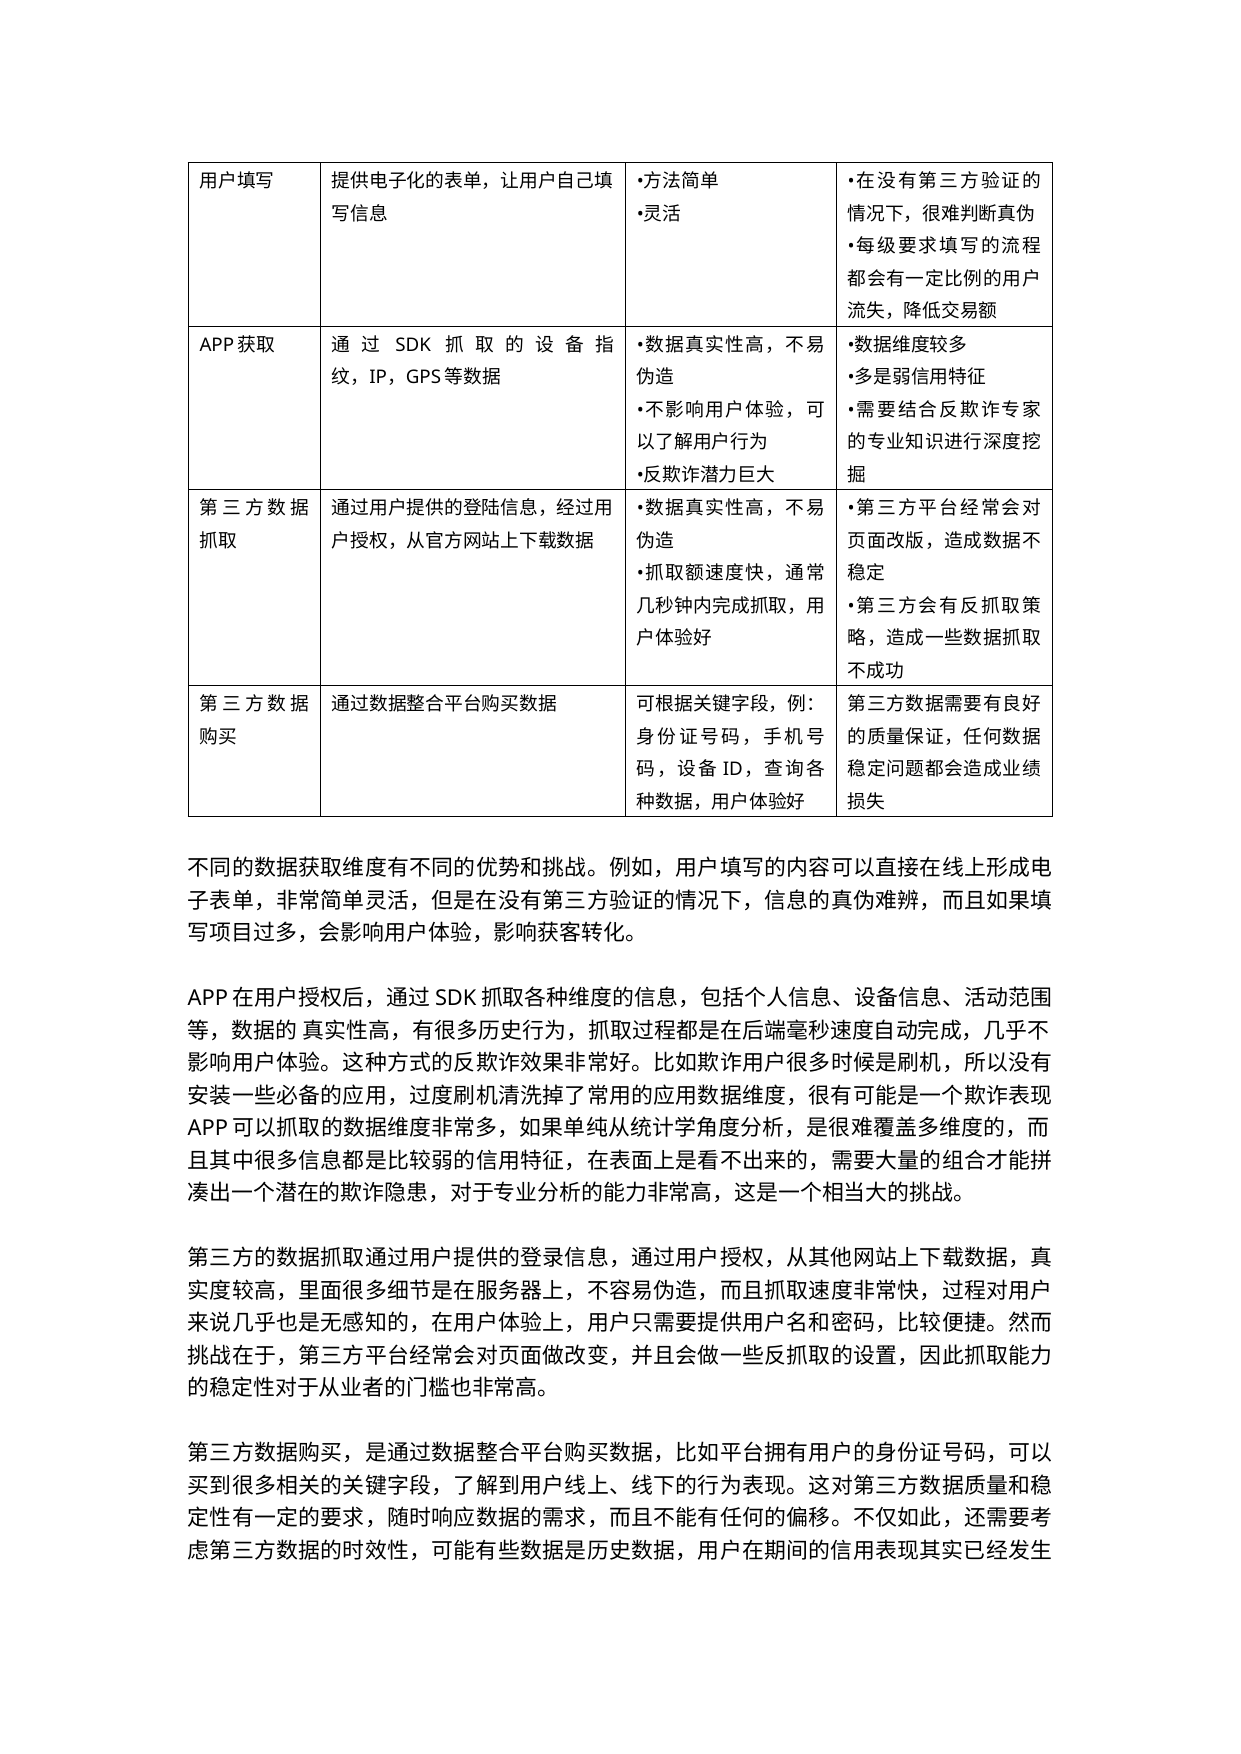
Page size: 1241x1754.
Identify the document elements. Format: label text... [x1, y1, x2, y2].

table_cell 第三方数据抓取 [189, 490, 320, 685]
table_cell APP获取 [189, 327, 320, 489]
table_cell 通过数据整合平台购买数据 [321, 686, 625, 816]
table_cell 第三方数据需要有良好的质量保证，任何数据稳定问题都会造成业绩损失 [837, 686, 1052, 816]
table_cell •数据真实性高，不易伪造 •不影响用户体验，可以了解用户行为 •反欺诈潜力巨大 [626, 327, 836, 489]
table_cell •方法简单 •灵活 [626, 163, 836, 326]
table_cell 提供电子化的表单，让用户自己填写信息 [321, 163, 625, 326]
table_cell 第三方数据购买 [189, 686, 320, 816]
table_cell •在没有第三方验证的情况下，很难判断真伪 •每级要求填写的流程都会有一定比例的用户流失，降低交易额 [837, 163, 1052, 326]
table_cell •第三方平台经常会对页面改版，造成数据不稳定 •第三方会有反抓取策略，造成一些数据抓取不成功 [837, 490, 1052, 685]
text 不同的数据获取维度有不同的优势和挑战。例如，用户填写的内容可以直接在线上形成电子表单，非常简单灵活，但是在没有第三方验证的情况下，信息的真伪难辨，而且如果填写项目过多，会影响用户体验，影响获客转化。 [187, 850, 1053, 947]
table_cell 可根据关键字段，例：身份证号码，手机号码，设备ID，查询各种数据，用户体验好 [626, 686, 836, 816]
table_cell •数据维度较多 •多是弱信用特征 •需要结合反欺诈专家的专业知识进行深度挖掘 [837, 327, 1052, 489]
table_cell 用户填写 [189, 163, 320, 326]
table_cell 通过用户提供的登陆信息，经过用户授权，从官方网站上下载数据 [321, 490, 625, 685]
table_cell •数据真实性高，不易伪造 •抓取额速度快，通常几秒钟内完成抓取，用户体验好 [626, 490, 836, 685]
text 第三方的数据抓取通过用户提供的登录信息，通过用户授权，从其他网站上下载数据，真实度较高，里面很多细节是在服务器上，不容易伪造，而且抓取速度非常快，过程对用户来说几乎也是无感知的，在用户体验上，用户只需要提供用户名和密码，比较便捷。然而挑战在于，第三方平台经常会对页面做改变，并且会做一些反抓取的设置，因此抓取能力的稳定性对于从业者的门槛也非常高。 [187, 1240, 1053, 1402]
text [187, 1435, 1053, 1565]
text APP在用户授权后，通过SDK抓取各种维度的信息，包括个人信息、设备信息、活动范围等，数据的 真实性高，有很多历史行为，抓取过程都是在后端毫秒速度自动完成，几乎不影响用户体验。这种方式的反欺诈效果非常好。比如欺诈用户很多时候是刷机，所以没有安装一些必备的应用，过度刷机清洗掉了常用的应用数据维度，很有可能是一个欺诈表现。APP可以抓取的数据维度非常多，如果单纯从统计学角度分析，是很难覆盖多维度的，而且其中很多信息都是比较弱的信用特征，在表面上是看不出来的，需要大量的组合才能拼凑出一个潜在的欺诈隐患，对于专业分析的能力非常高，这是一个相当大的挑战。 [187, 980, 1053, 1207]
table_cell 通过SDK抓取的设备指纹，IP，GPS等数据 [321, 327, 625, 489]
